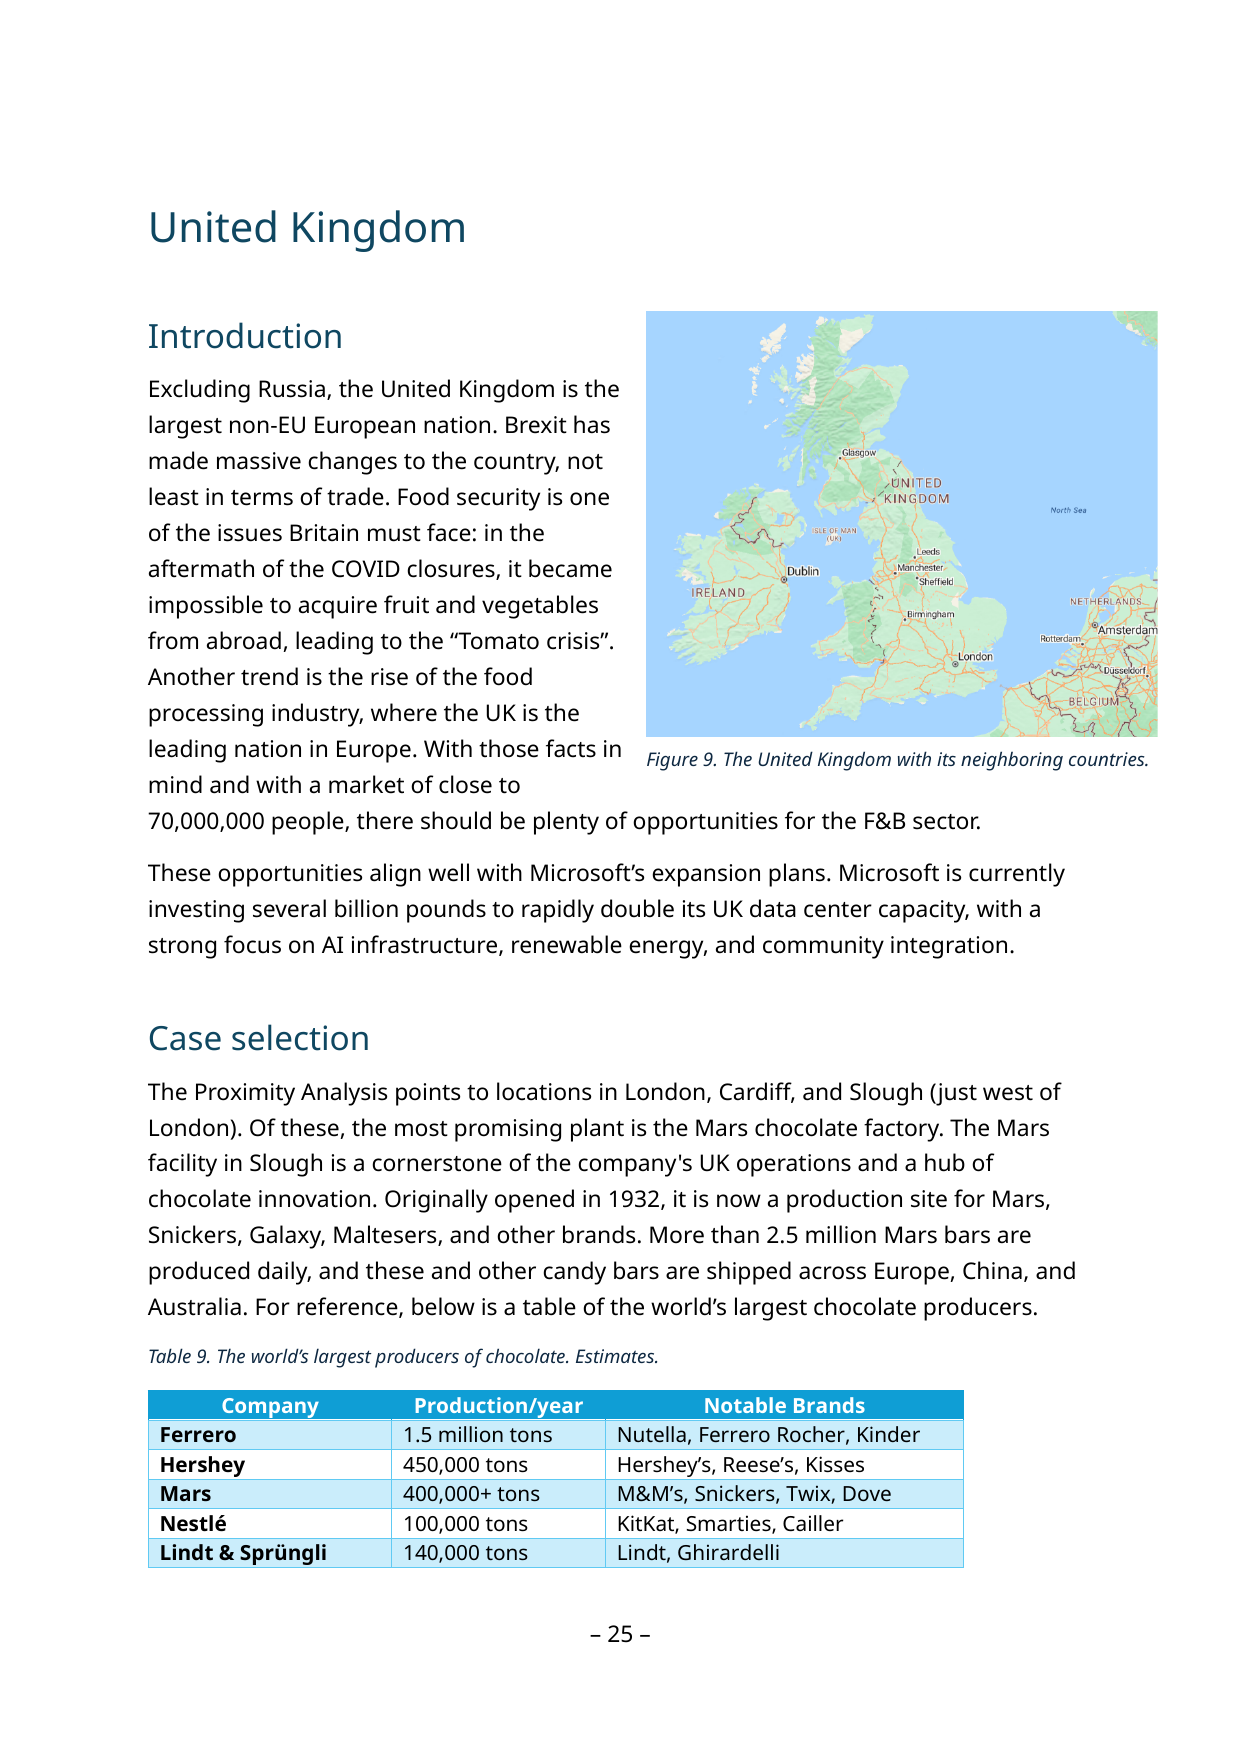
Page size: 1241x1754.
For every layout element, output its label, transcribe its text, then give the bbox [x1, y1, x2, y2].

table_cell Mars [149, 1480, 391, 1508]
table_cell Hershey’s, Reese’s, Kisses [606, 1450, 963, 1478]
table_header Company [149, 1391, 391, 1419]
table_cell Hershey [149, 1450, 391, 1478]
table_cell Lindt, Ghirardelli [606, 1539, 963, 1567]
text Table 9. The world’s largest producers of chocolate. Estimates. [148, 1344, 1093, 1369]
picture [646, 311, 1158, 737]
table_header Notable Brands [606, 1391, 963, 1419]
table_cell Nutella, Ferrero Rocher, Kinder [606, 1421, 963, 1449]
subtitle Introduction [148, 313, 646, 358]
subtitle United Kingdom [148, 198, 1093, 254]
text These opportunities align well with Microsoft’s expansion plans. Microsoft is currently investing several billion pounds to rapidly double its UK data center capacity, with a strong focus on AI infrastructure, renewable energy, and community integration. [148, 857, 1093, 960]
text Excluding Russia, the United Kingdom is the largest non-EU European nation. Brexit has made massive changes to the country, not least in terms of trade. Food security is one of the issues Britain must face: in the aftermath of the COVID closures, it became impossible to acquire fruit and vegetables from abroad, leading to the “Tomato crisis”. Another trend is the rise of the food processing industry, where the UK is the leading nation in Europe. With those facts in mind and with a market of close to 70,000,000 people, there should be plenty of opportunities for the F&B sector. [148, 373, 1093, 836]
table_cell Nestlé [149, 1509, 391, 1537]
text The Proximity Analysis points to locations in London, Cardiff, and Slough (just west of London). Of these, the most promising plant is the Mars chocolate factory. The Mars facility in Slough is a cornerstone of the company's UK operations and a hub of chocolate innovation. Originally opened in 1932, it is now a production site for Mars, Snickers, Galaxy, Maltesers, and other brands. More than 2.5 million Mars bars are produced daily, and these and other candy bars are shipped across Europe, China, and Australia. For reference, below is a table of the world’s largest chocolate producers. [148, 1076, 1093, 1322]
table_cell 450,000 tons [392, 1450, 605, 1478]
subtitle Case selection [148, 1015, 1093, 1060]
table_cell 1.5 million tons [392, 1421, 605, 1449]
table_cell Ferrero [149, 1421, 391, 1449]
table_cell KitKat, Smarties, Cailler [606, 1509, 963, 1537]
table_cell 100,000 tons [392, 1509, 605, 1537]
table_cell Lindt & Sprüngli [149, 1539, 391, 1567]
table_cell M&M’s, Snickers, Twix, Dove [606, 1480, 963, 1508]
table_cell 140,000 tons [392, 1539, 605, 1567]
table_header Production/year [392, 1391, 605, 1419]
table_cell 400,000+ tons [392, 1480, 605, 1508]
